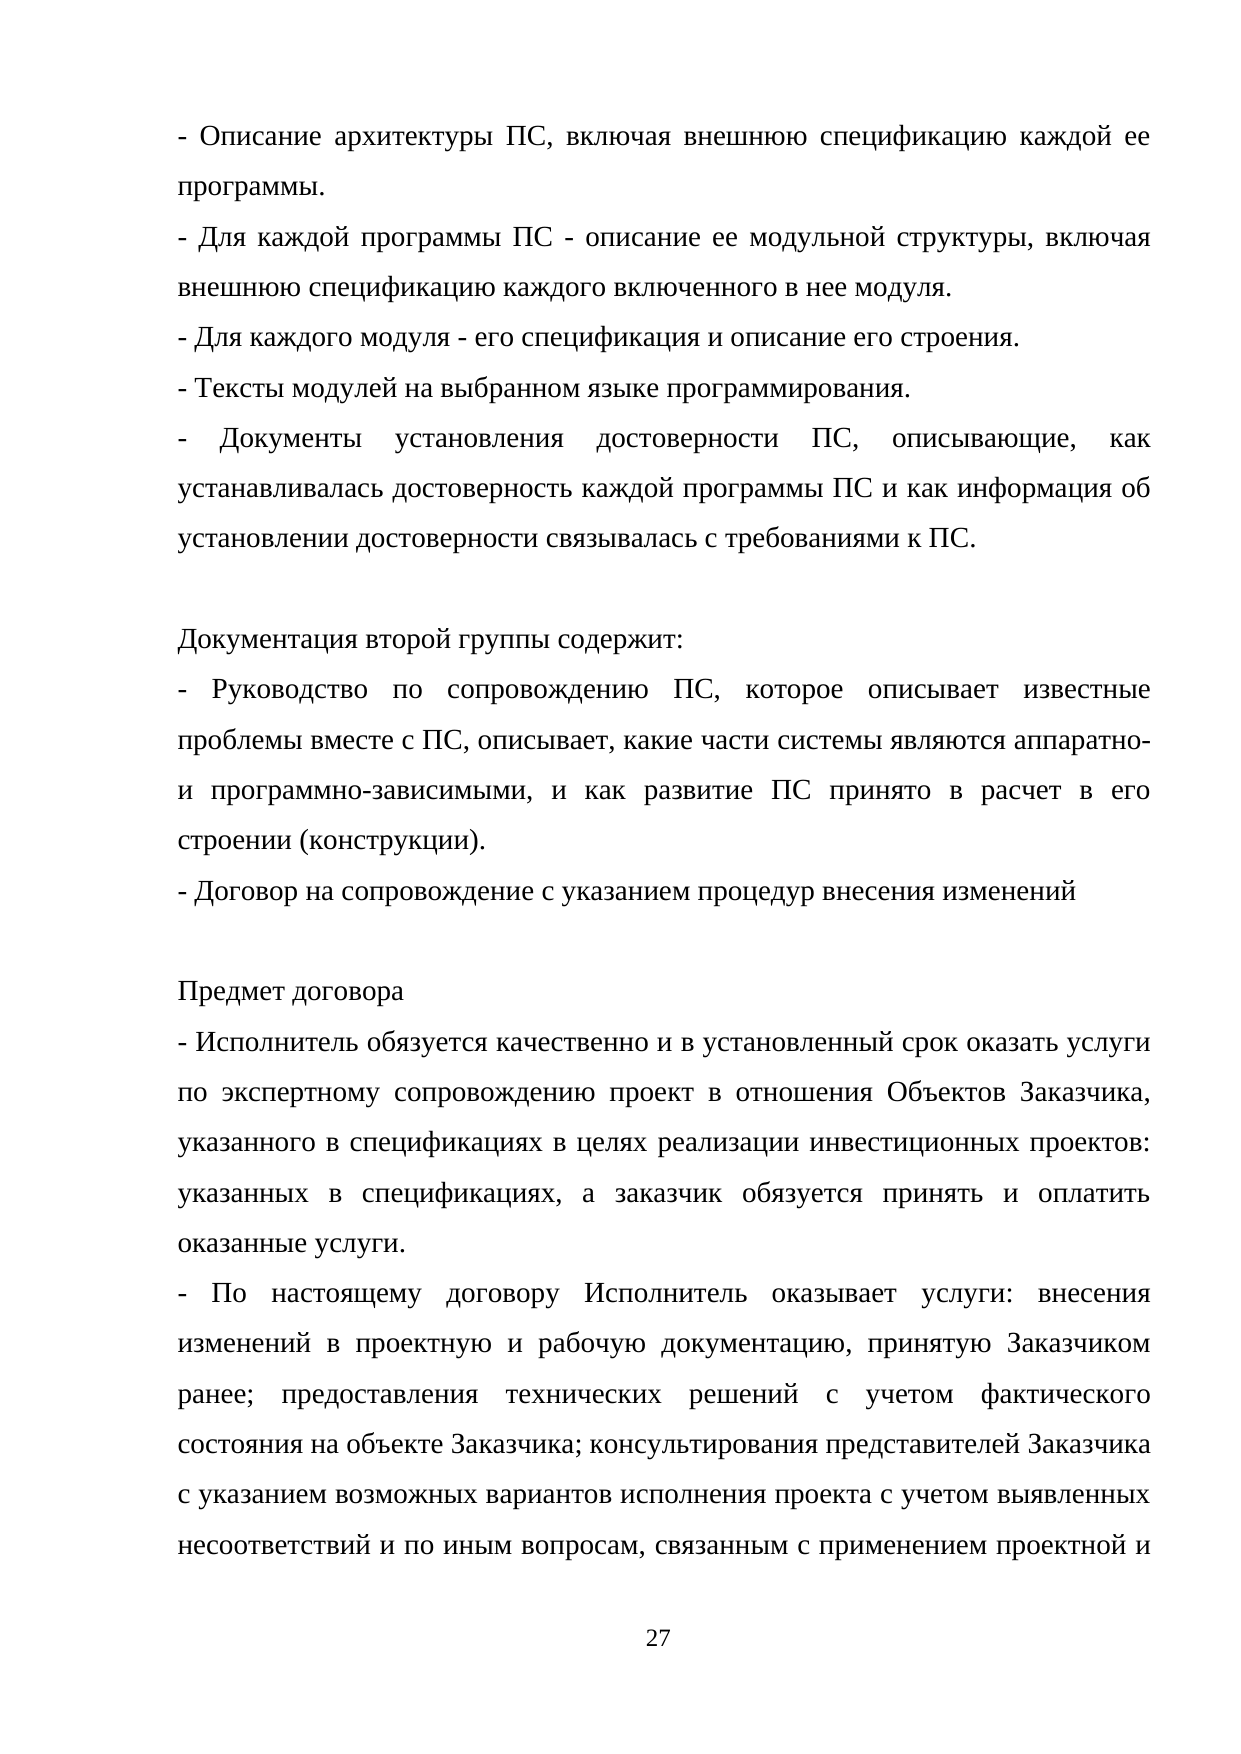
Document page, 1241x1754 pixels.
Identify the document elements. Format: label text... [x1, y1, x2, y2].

text - Описание архитектуры ПС, включая внешнюю спецификацию каждой ее программы. [177, 118, 1152, 202]
text Документация второй группы содержит: [177, 621, 1152, 655]
text Предмет договора [177, 973, 1152, 1007]
text - Документы установления достоверности ПС, описывающие, как устанавливалась достоверность каждой программы ПС и как информация об установлении достоверности связывалась с требованиями к ПС. [177, 420, 1152, 554]
text - Договор на сопровождение с указанием процедур внесения изменений [177, 873, 1152, 906]
text - Руководство по сопровождению ПС, которое описывает известные проблемы вместе с ПС, описывает, какие части системы являются аппаратно- и программно-зависимыми, и как развитие ПС принято в расчет в его строении (конструкции). [177, 672, 1152, 856]
text - Тексты модулей на выбранном языке программирования. [177, 370, 1152, 403]
text - Для каждой программы ПС - описание ее модульной структуры, включая внешнюю спецификацию каждого включенного в нее модуля. [177, 219, 1152, 303]
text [177, 1275, 1152, 1560]
text - Исполнитель обязуется качественно и в установленный срок оказать услуги по экспертному сопровождению проект в отношения Объектов Заказчика, указанного в спецификациях в целях реализации инвестиционных проектов: указанных в спецификациях, а заказчик обязуется принять и оплатить оказанные услуги. [177, 1024, 1152, 1258]
text - Для каждого модуля - его спецификация и описание его строения. [177, 319, 1152, 353]
